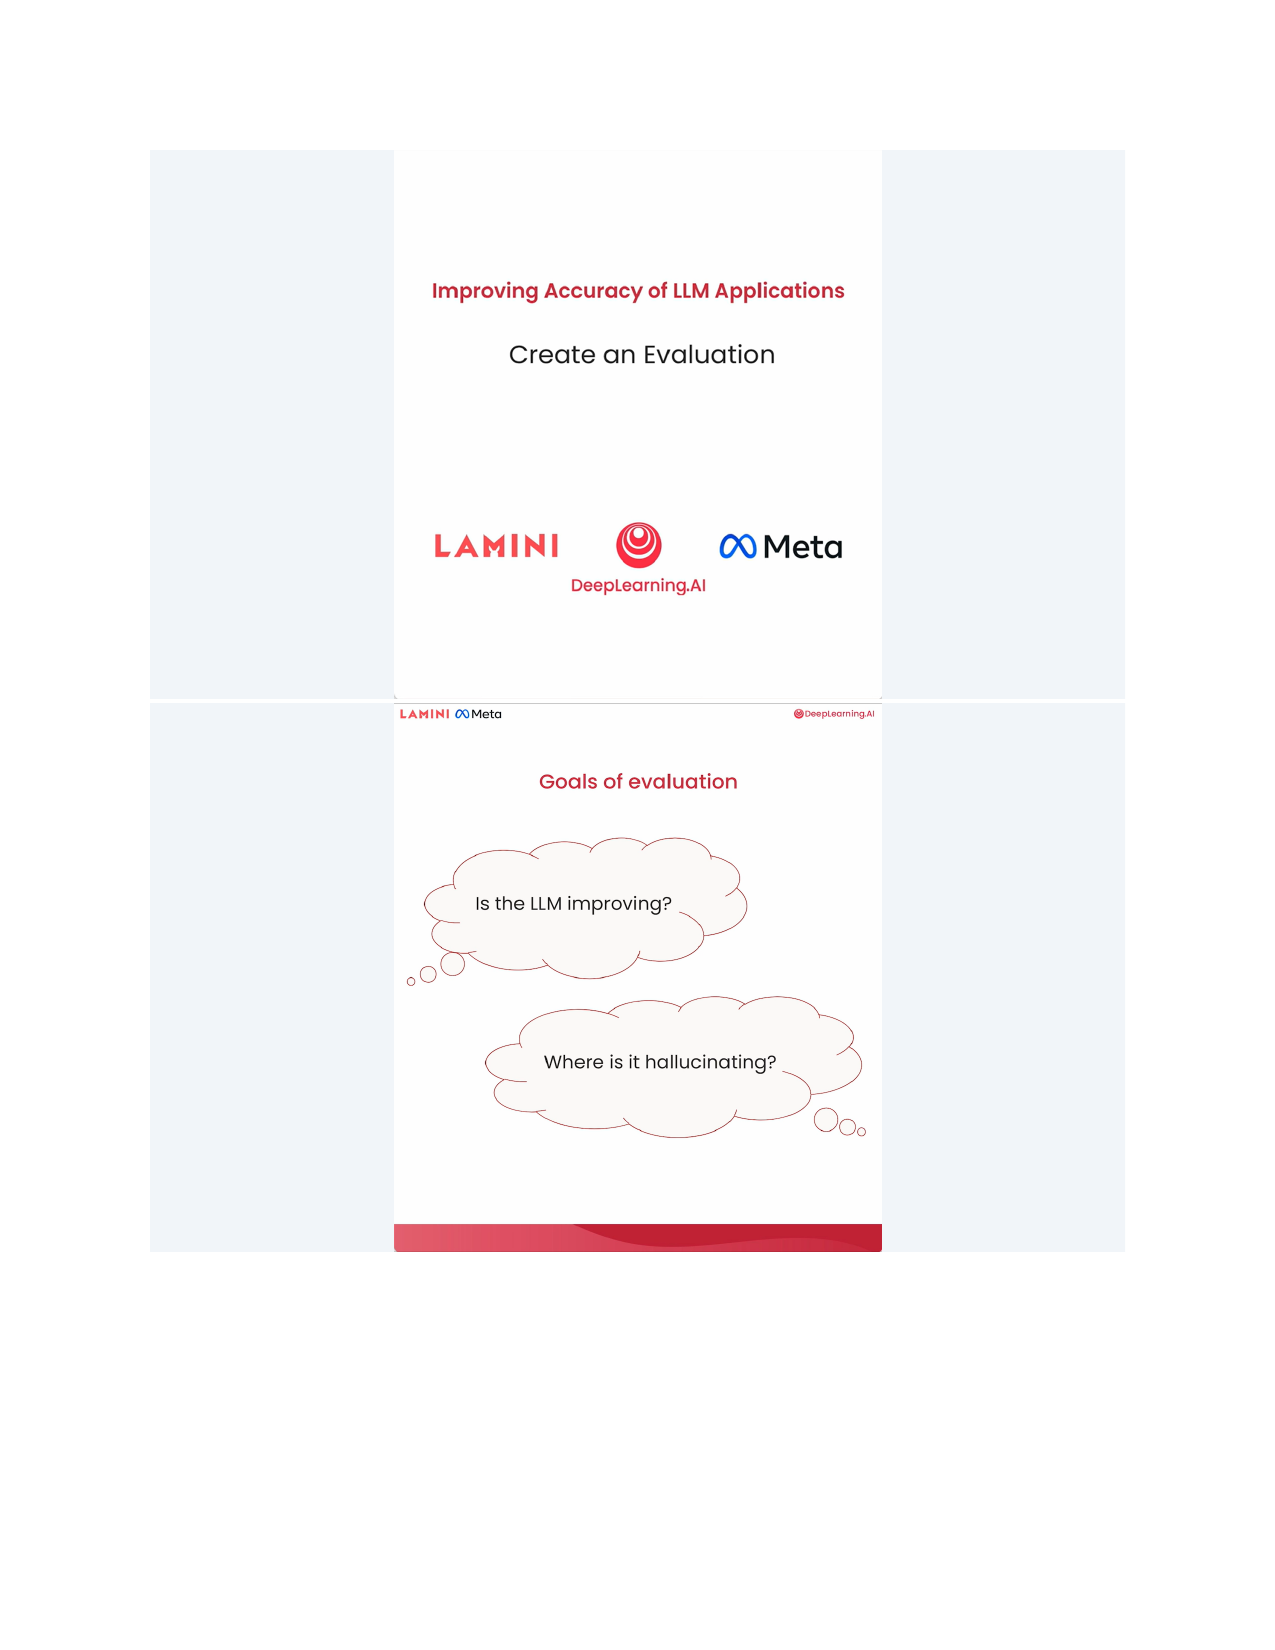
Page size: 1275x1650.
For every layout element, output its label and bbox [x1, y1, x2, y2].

picture [150, 703, 1125, 1252]
picture [150, 150, 1125, 699]
